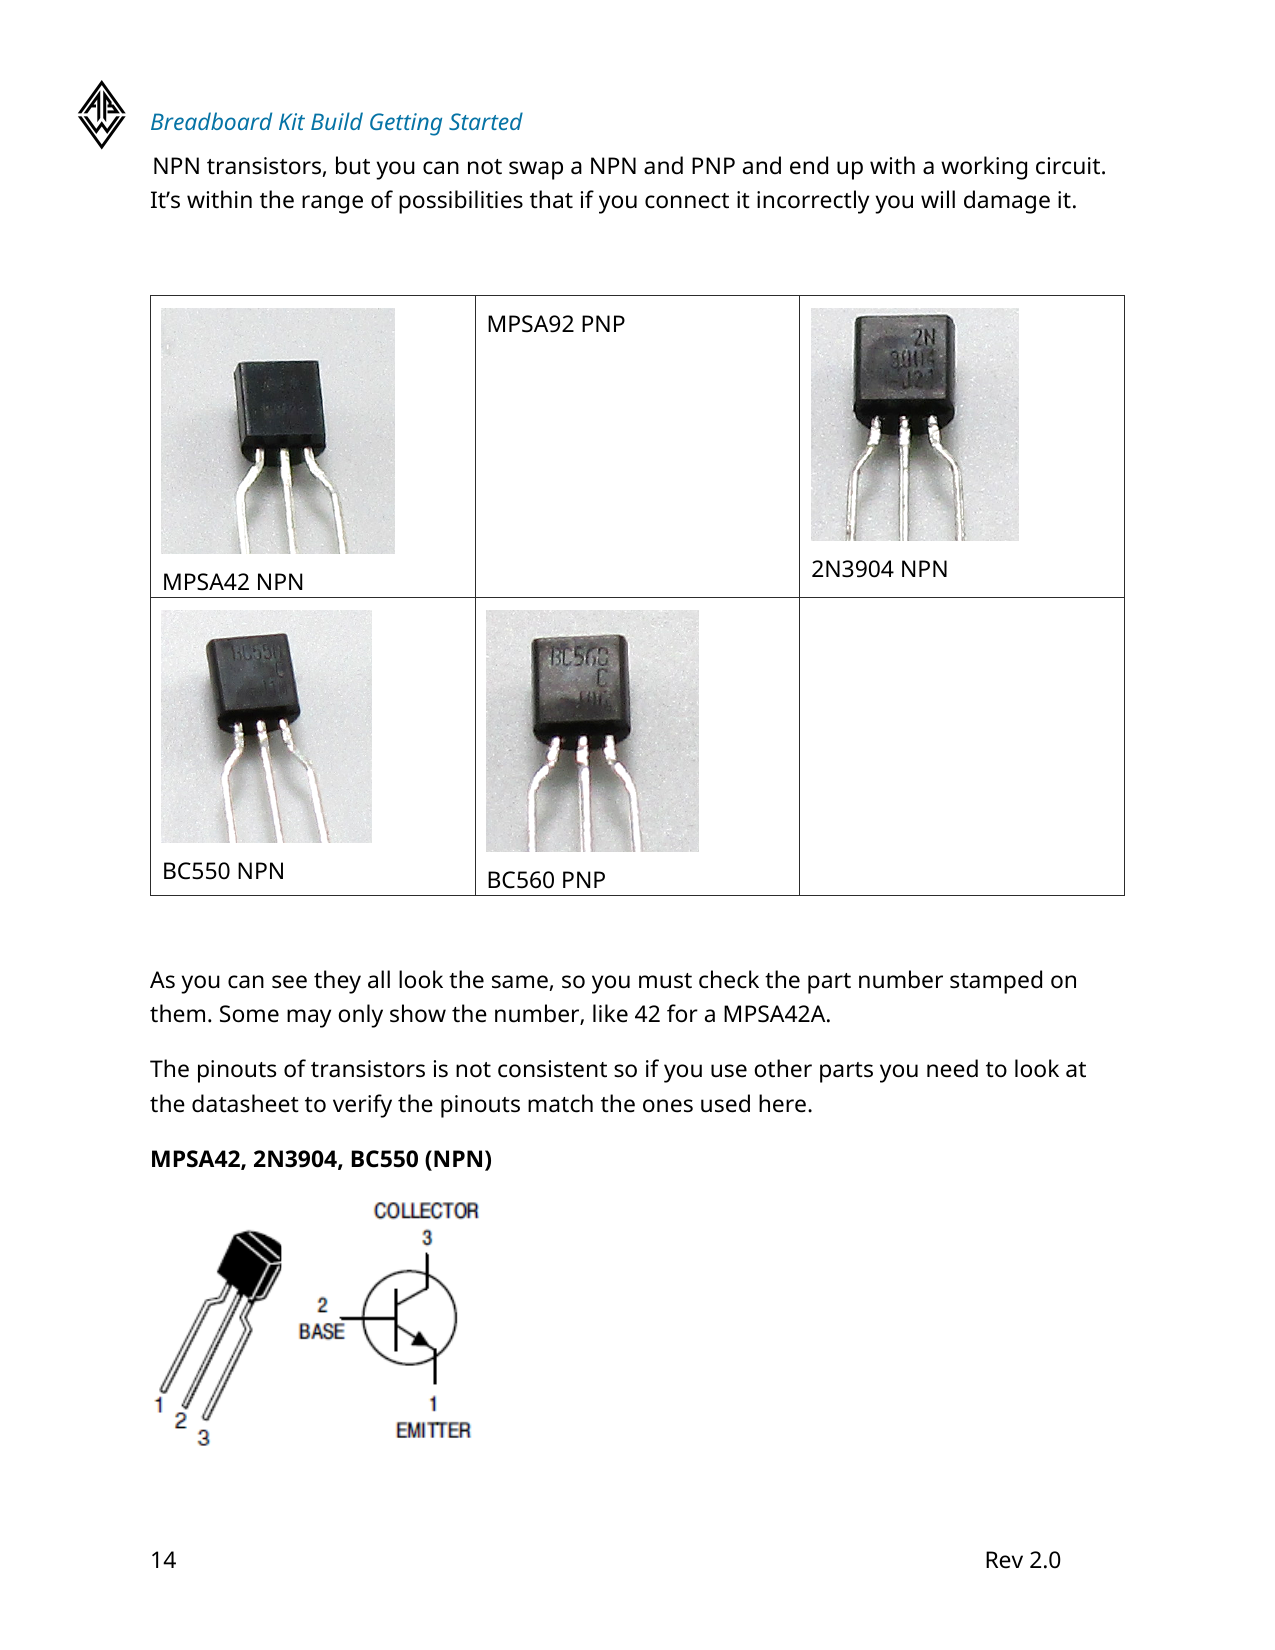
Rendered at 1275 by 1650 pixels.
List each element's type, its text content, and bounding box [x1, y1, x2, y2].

table_header MPSA92 PNP [476, 296, 799, 597]
picture [486, 610, 699, 852]
picture [71, 75, 134, 155]
table_header MPSA42 NPN [151, 296, 475, 597]
picture [161, 610, 372, 843]
text As you can see they all look the same, so you must check the part number stamped on them. Some may only show the number, like 42 for a MPSA42A. [150, 964, 1125, 1029]
table_header 2N3904 NPN [800, 296, 1124, 597]
text MPSA42, 2N3904, BC550 (NPN) [150, 1143, 1125, 1174]
picture [161, 308, 395, 554]
table_cell BC560 PNP [476, 598, 799, 895]
table_cell BC550 NPN [151, 598, 475, 895]
picture [811, 308, 1019, 541]
text The pinouts of transistors is not consistent so if you use other parts you need to look at the datasheet to verify the pinouts match the ones used here. [150, 1053, 1125, 1119]
table_cell [800, 598, 1124, 895]
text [150, 150, 1125, 216]
